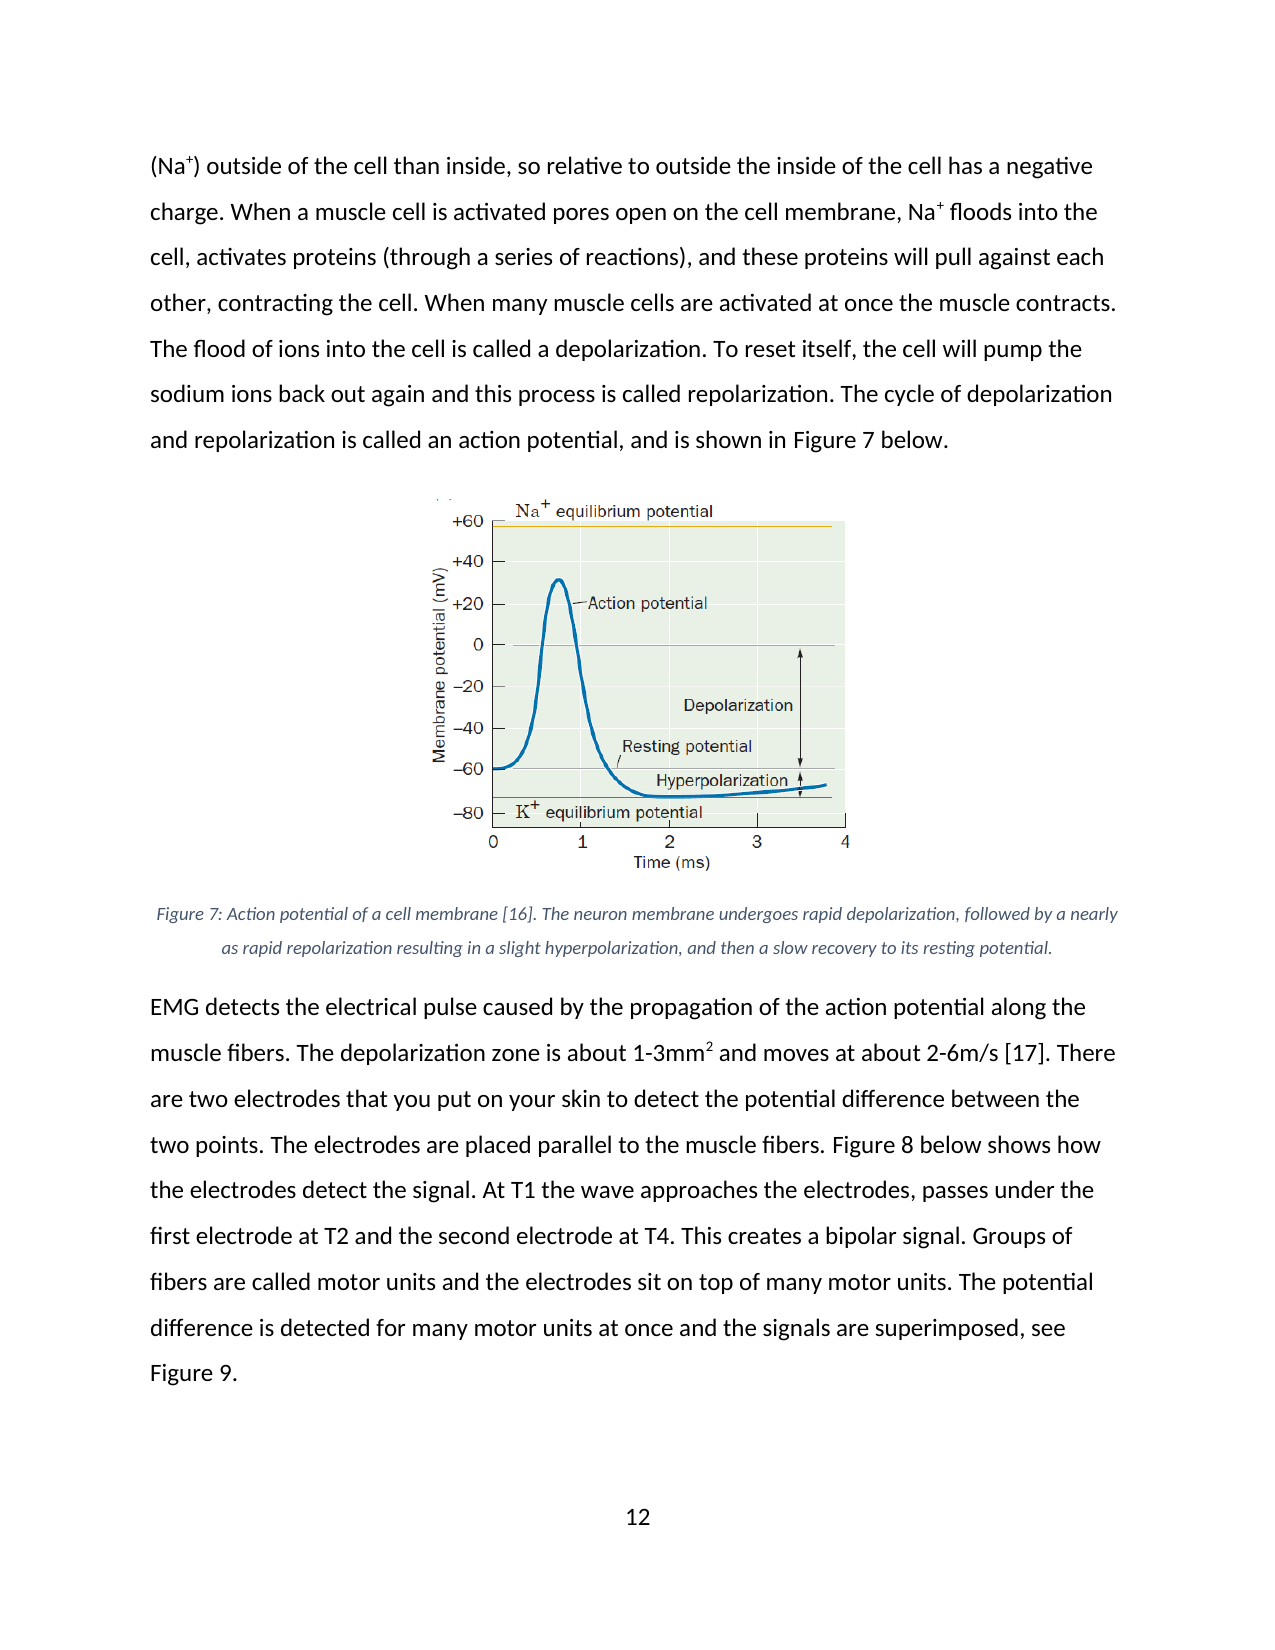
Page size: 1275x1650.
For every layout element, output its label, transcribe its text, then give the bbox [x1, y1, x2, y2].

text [150, 150, 1125, 455]
picture [425, 499, 850, 875]
text EMG detects the electrical pulse caused by the propagation of the action potential along the muscle fibers. The depolarization zone is about 1-3mm2 and moves at about 2-6m/s [17]. There are two electrodes that you put on your skin to detect the potential difference between the two points. The electrodes are placed parallel to the muscle fibers. Figure 8 below shows how the electrodes detect the signal. At T1 the wave approaches the electrodes, passes under the first electrode at T2 and the second electrode at T4. This creates a bipolar signal. Groups of fibers are called motor units and the electrodes sit on top of many motor units. The potential difference is detected for many motor units at once and the signals are superimposed, see Figure 9. [150, 992, 1125, 1388]
